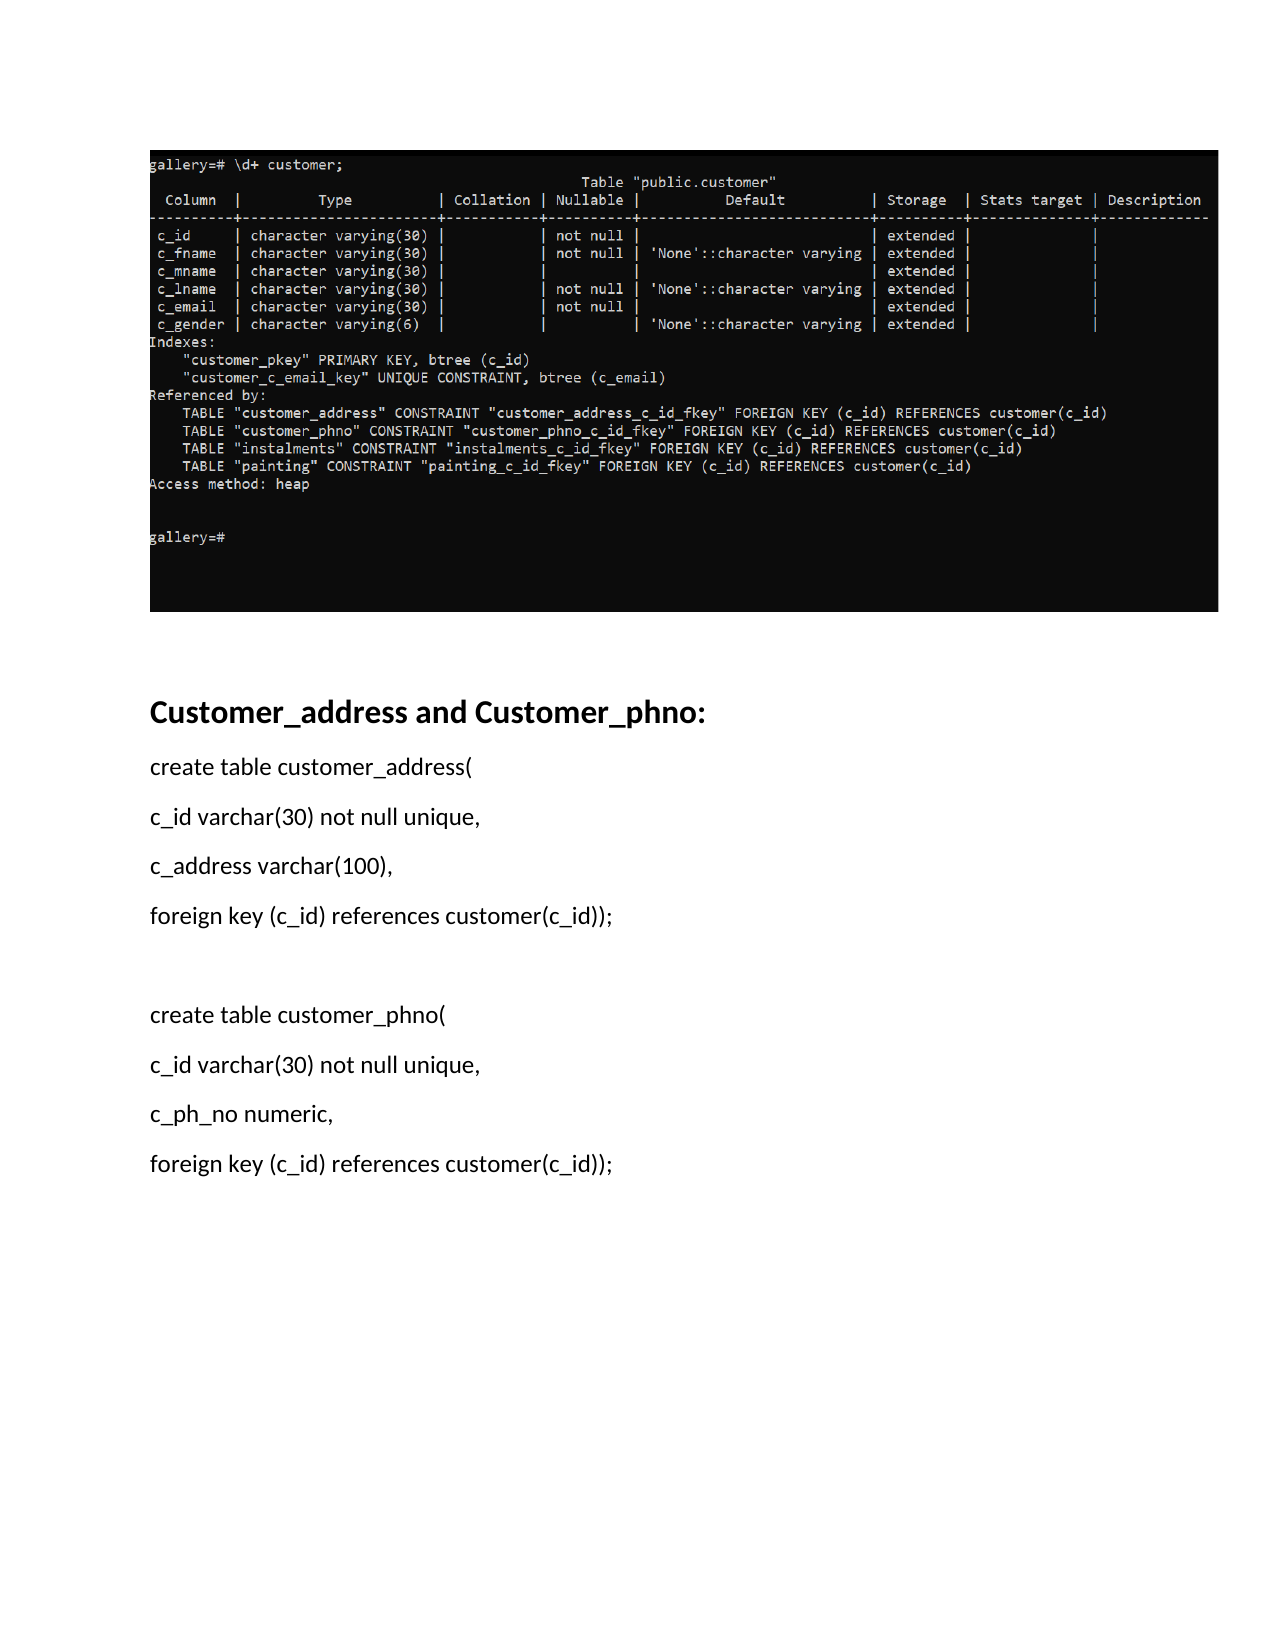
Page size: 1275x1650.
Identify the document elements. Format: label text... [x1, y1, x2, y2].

text Customer_address and Customer_phno: [150, 691, 1125, 731]
text create table customer_address( [150, 751, 1125, 782]
text foreign key (c_id) references customer(c_id)); [150, 1148, 1125, 1178]
picture [150, 150, 1219, 612]
text c_id varchar(30) not null unique, [150, 801, 1125, 831]
text c_ph_no numeric, [150, 1098, 1125, 1129]
text c_address varchar(100), [150, 851, 1125, 881]
text c_id varchar(30) not null unique, [150, 1049, 1125, 1079]
text create table customer_phno( [150, 999, 1125, 1030]
text foreign key (c_id) references customer(c_id)); [150, 900, 1125, 931]
